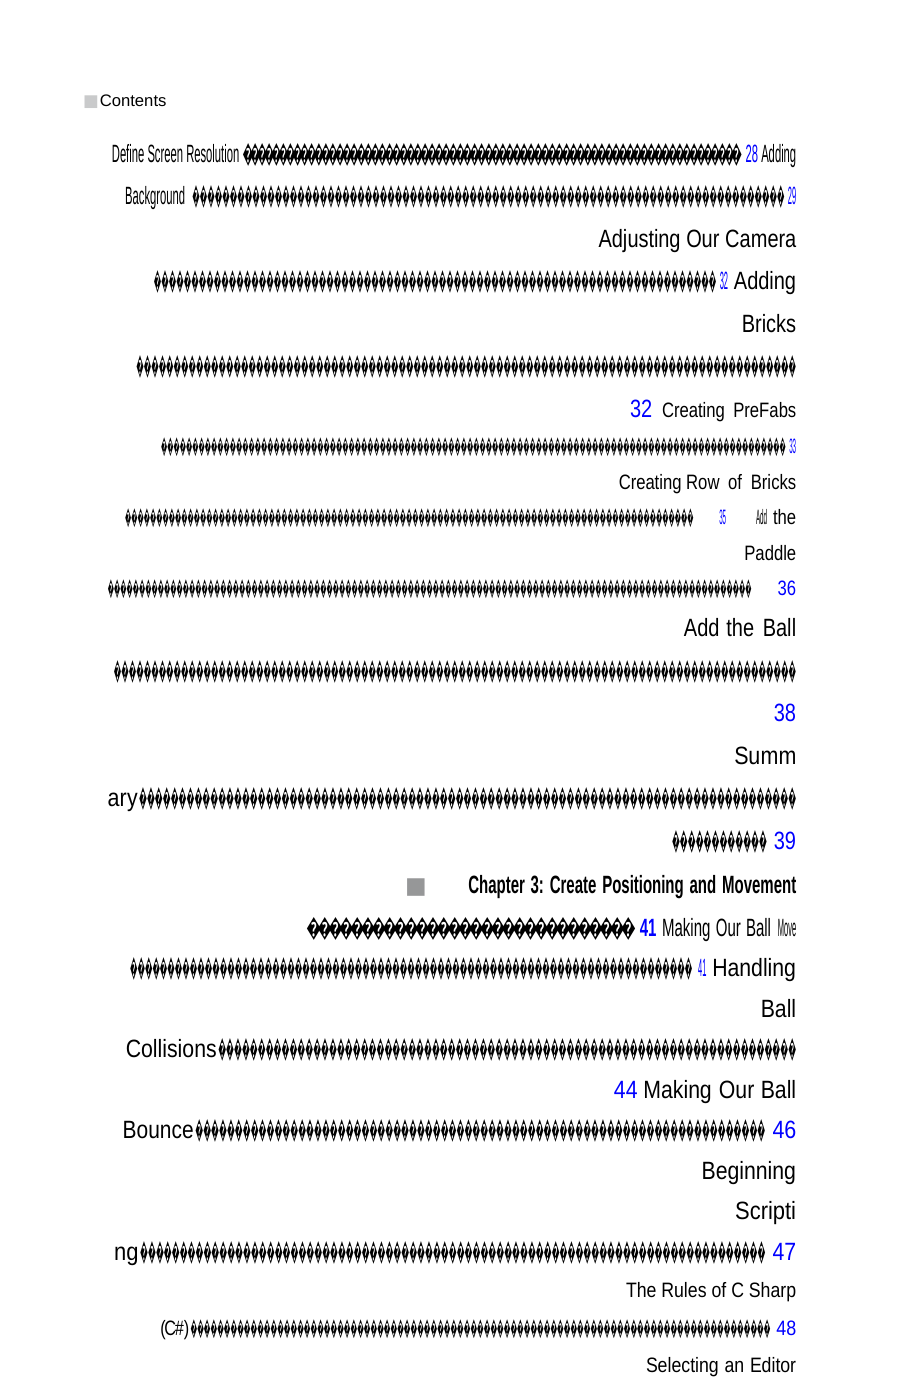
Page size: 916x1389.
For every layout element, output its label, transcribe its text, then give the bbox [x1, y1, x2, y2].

subtitle Chapter 3: Create Positioning and Movement ������������������������������ 41 Making Our Ball Move ��������������������������������������������������������������������������� 41 Handling Ball Collisions������������������������������������������������������������������������� 44 Making Our Ball Bounce������������������������������������������������������������������������ 46 Beginning Scripting������������������������������������������������������������������������������� 47 [83, 869, 796, 1265]
text Define Screen Resolution ���������������������������������������������������������������������� 28 Adding Background ������������������������������������������������������������������������������� 29 Adjusting Our Camera ��������������������������������������������������������������������������� 32 Adding Bricks ���������������������������������������������������������������������������������������� 32 Creating PreFabs ���������������������������������������������������������������������������������������������������� 33 Creating Row of Bricks ������������������������������������������������������������������������������������������� 35 Add the Paddle ������������������������������������������������������������������������������������������������������� 36 Add the Ball ������������������������������������������������������������������������������������������� 38 Summary����������������������������������������������������������������������������������������������� 39 [103, 139, 796, 855]
list Contents [83, 89, 845, 112]
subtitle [103, 1278, 796, 1377]
